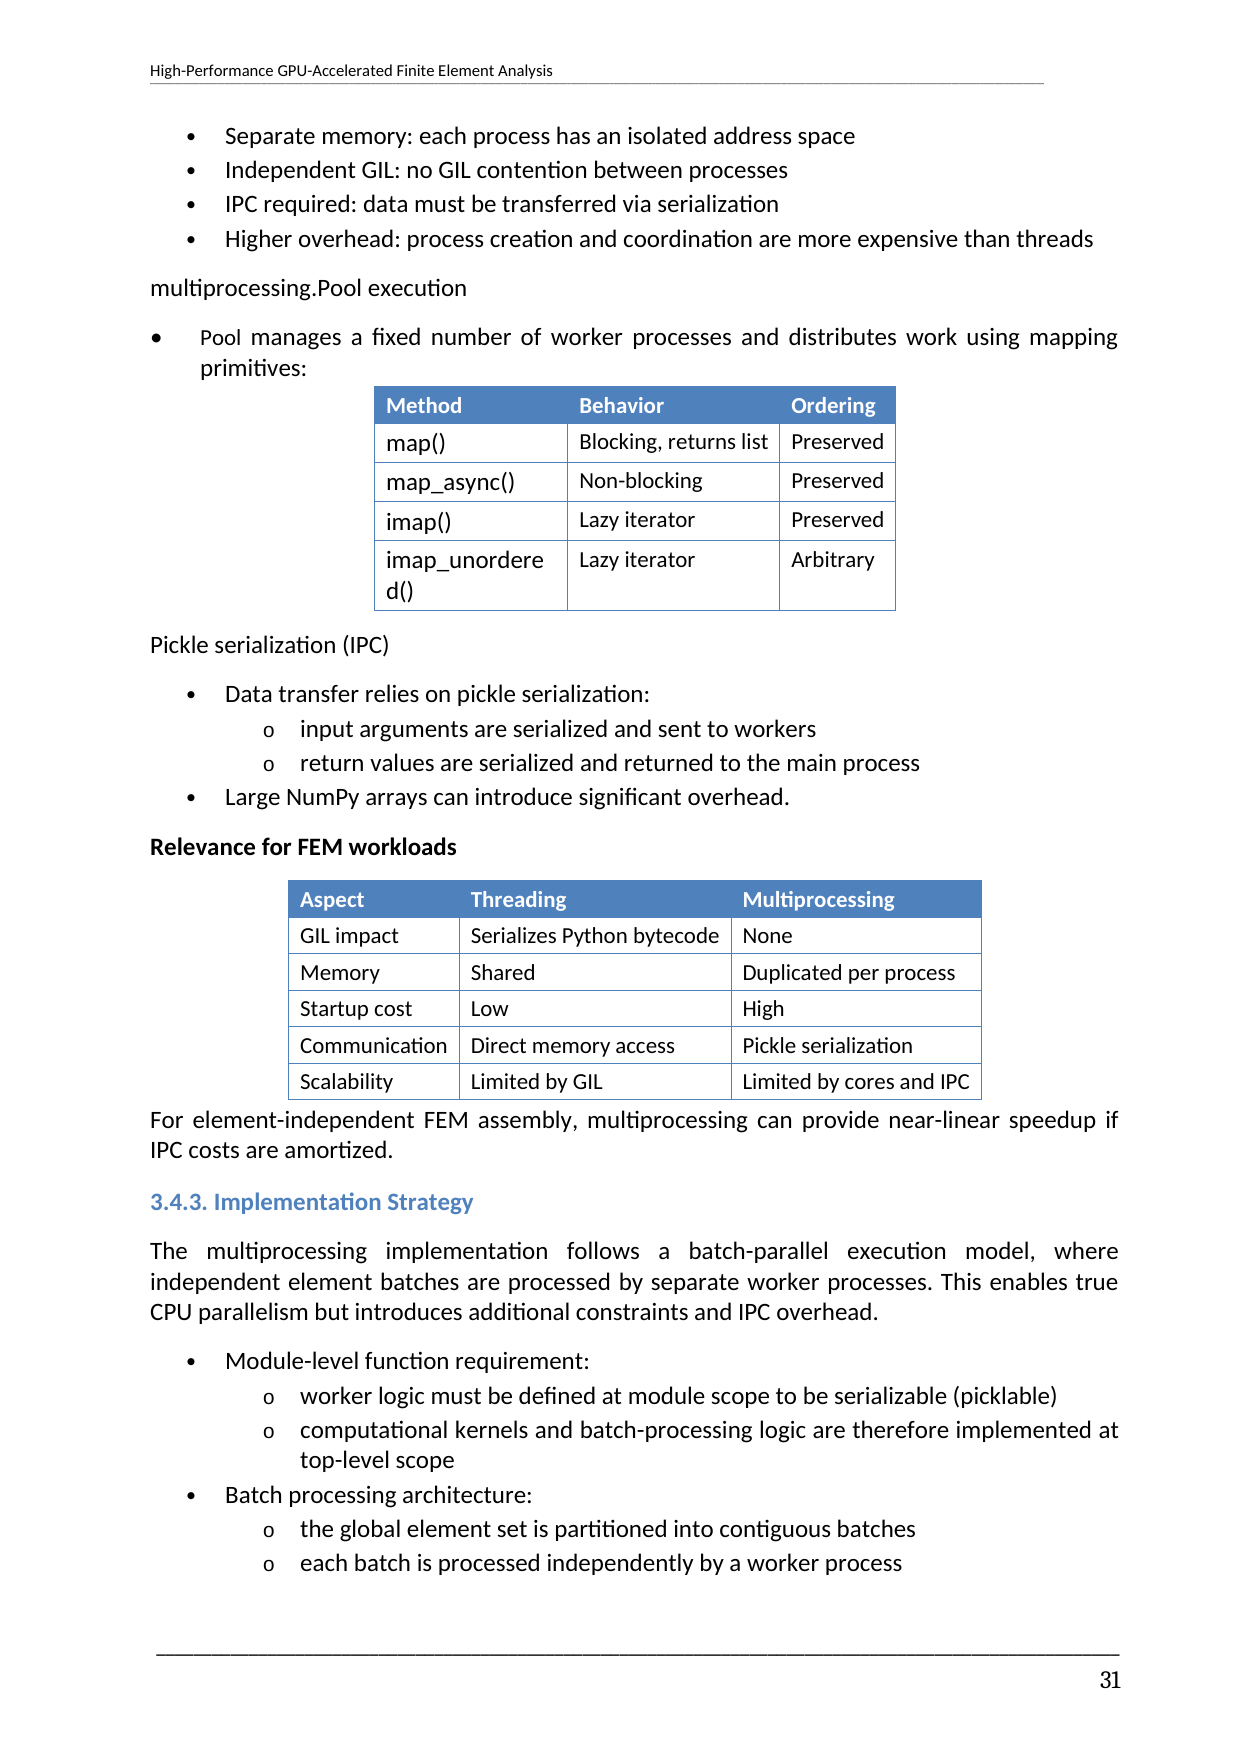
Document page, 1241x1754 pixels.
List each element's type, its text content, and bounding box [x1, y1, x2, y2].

table_header Method [375, 387, 567, 423]
list the global element set is partitioned into contiguous batches [262, 1513, 1120, 1544]
list Data transfer relies on pickle serialization: [187, 678, 1120, 709]
table_cell Lazy iterator [568, 541, 779, 609]
text Pickle serialization (IPC) [150, 629, 1120, 660]
table_header Ordering [780, 387, 895, 423]
list IPC required: data must be transferred via serialization [187, 188, 1120, 219]
table_cell Limited by cores and IPC [732, 1064, 981, 1099]
table_cell Serializes Python bytecode [460, 918, 731, 953]
table_cell Duplicated per process [732, 954, 981, 989]
table_cell Limited by GIL [460, 1064, 731, 1099]
list Independent GIL: no GIL contention between processes [187, 154, 1120, 185]
table_header Multiprocessing [732, 881, 981, 916]
table_cell Scalability [289, 1064, 459, 1099]
list Separate memory: each process has an isolated address space [187, 120, 1120, 151]
table_cell Communication [289, 1027, 459, 1063]
table_cell None [732, 918, 981, 953]
list Pool manages a fixed number of worker processes and distributes work using mapping primitives: [150, 321, 1120, 382]
table_cell Lazy iterator [568, 502, 779, 540]
list return values are serialized and returned to the main process [262, 747, 1120, 778]
list Large NumPy arrays can introduce significant overhead. [187, 781, 1120, 812]
table_cell Preserved [780, 463, 895, 501]
list input arguments are serialized and sent to workers [262, 713, 1120, 743]
text For element-independent FEM assembly, multiprocessing can provide near-linear speedup if IPC costs are amortized. [150, 1104, 1120, 1165]
text multiprocessing.Pool execution [150, 272, 1120, 303]
table_cell Memory [289, 954, 459, 989]
table_cell High [732, 991, 981, 1026]
list Module-level function requirement: [187, 1346, 1120, 1376]
table_cell Preserved [780, 424, 895, 462]
list Higher overhead: process creation and coordination are more expensive than threads [187, 223, 1120, 253]
table_cell Direct memory access [460, 1027, 731, 1063]
text Relevance for FEM workloads [150, 831, 1120, 861]
table_cell Blocking, returns list [568, 424, 779, 462]
table_cell Pickle serialization [732, 1027, 981, 1063]
subtitle 3.4.3. Implementation Strategy [150, 1186, 1120, 1216]
table_cell Low [460, 991, 731, 1026]
text The multiprocessing implementation follows a batch-parallel execution model, where independent element batches are processed by separate worker processes. This enables true CPU parallelism but introduces additional constraints and IPC overhead. [150, 1235, 1120, 1327]
table_header Threading [460, 881, 731, 916]
list Batch processing architecture: [187, 1479, 1120, 1509]
table_cell Arbitrary [780, 541, 895, 609]
table_cell Startup cost [289, 991, 459, 1026]
table_cell map() [375, 424, 567, 462]
list each batch is processed independently by a worker process [262, 1547, 1120, 1578]
table_cell GIL impact [289, 918, 459, 953]
table_cell Preserved [780, 502, 895, 540]
table_header Aspect [289, 881, 459, 916]
list worker logic must be defined at module scope to be serializable (picklable) [262, 1380, 1120, 1410]
table_cell Shared [460, 954, 731, 989]
table_cell Non-blocking [568, 463, 779, 501]
table_cell map_async() [375, 463, 567, 501]
table_cell imap_unordered() [375, 541, 567, 609]
table_cell imap() [375, 502, 567, 540]
list computational kernels and batch-processing logic are therefore implemented at top-level scope [262, 1414, 1120, 1475]
table_header Behavior [568, 387, 779, 423]
